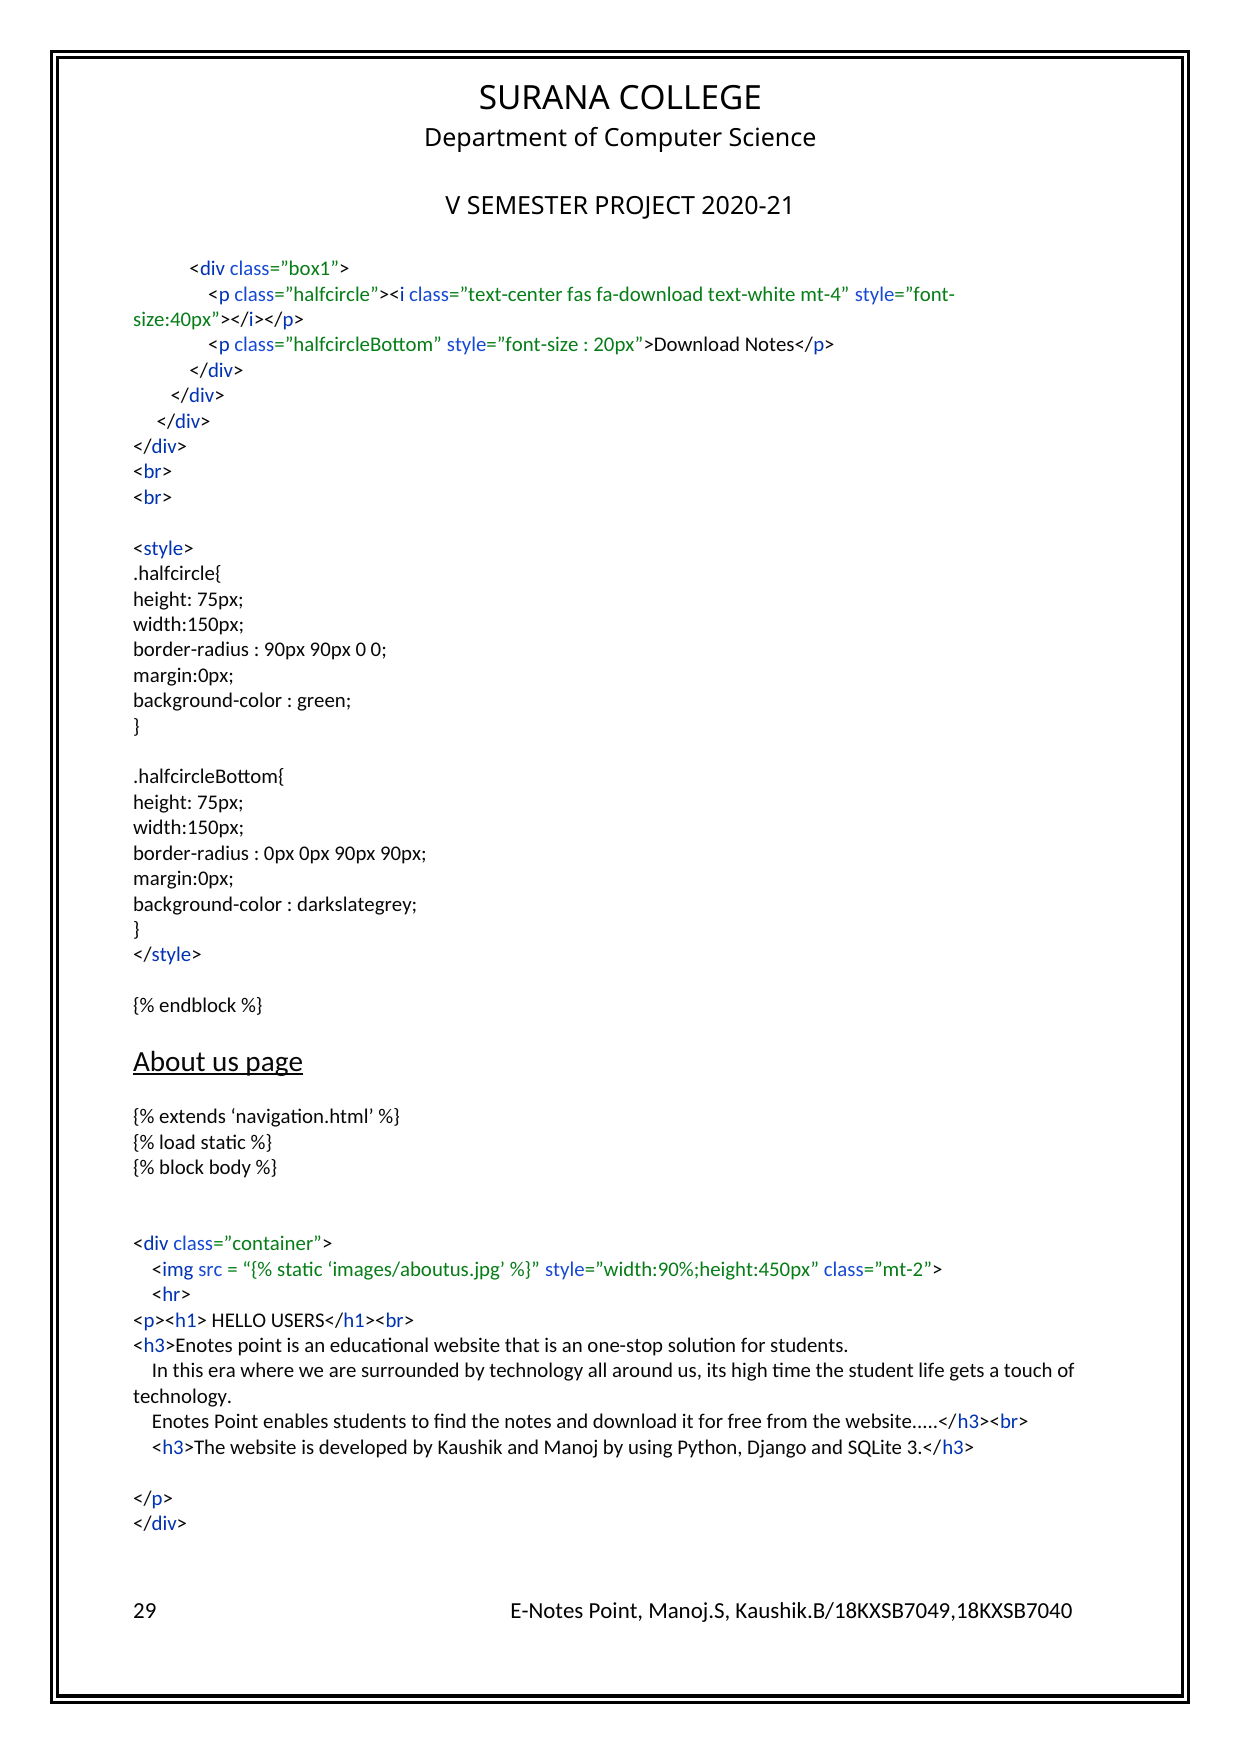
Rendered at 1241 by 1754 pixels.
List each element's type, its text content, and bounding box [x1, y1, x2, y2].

text About us page [133, 1043, 1107, 1078]
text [133, 255, 1107, 1018]
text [133, 1103, 1107, 1536]
